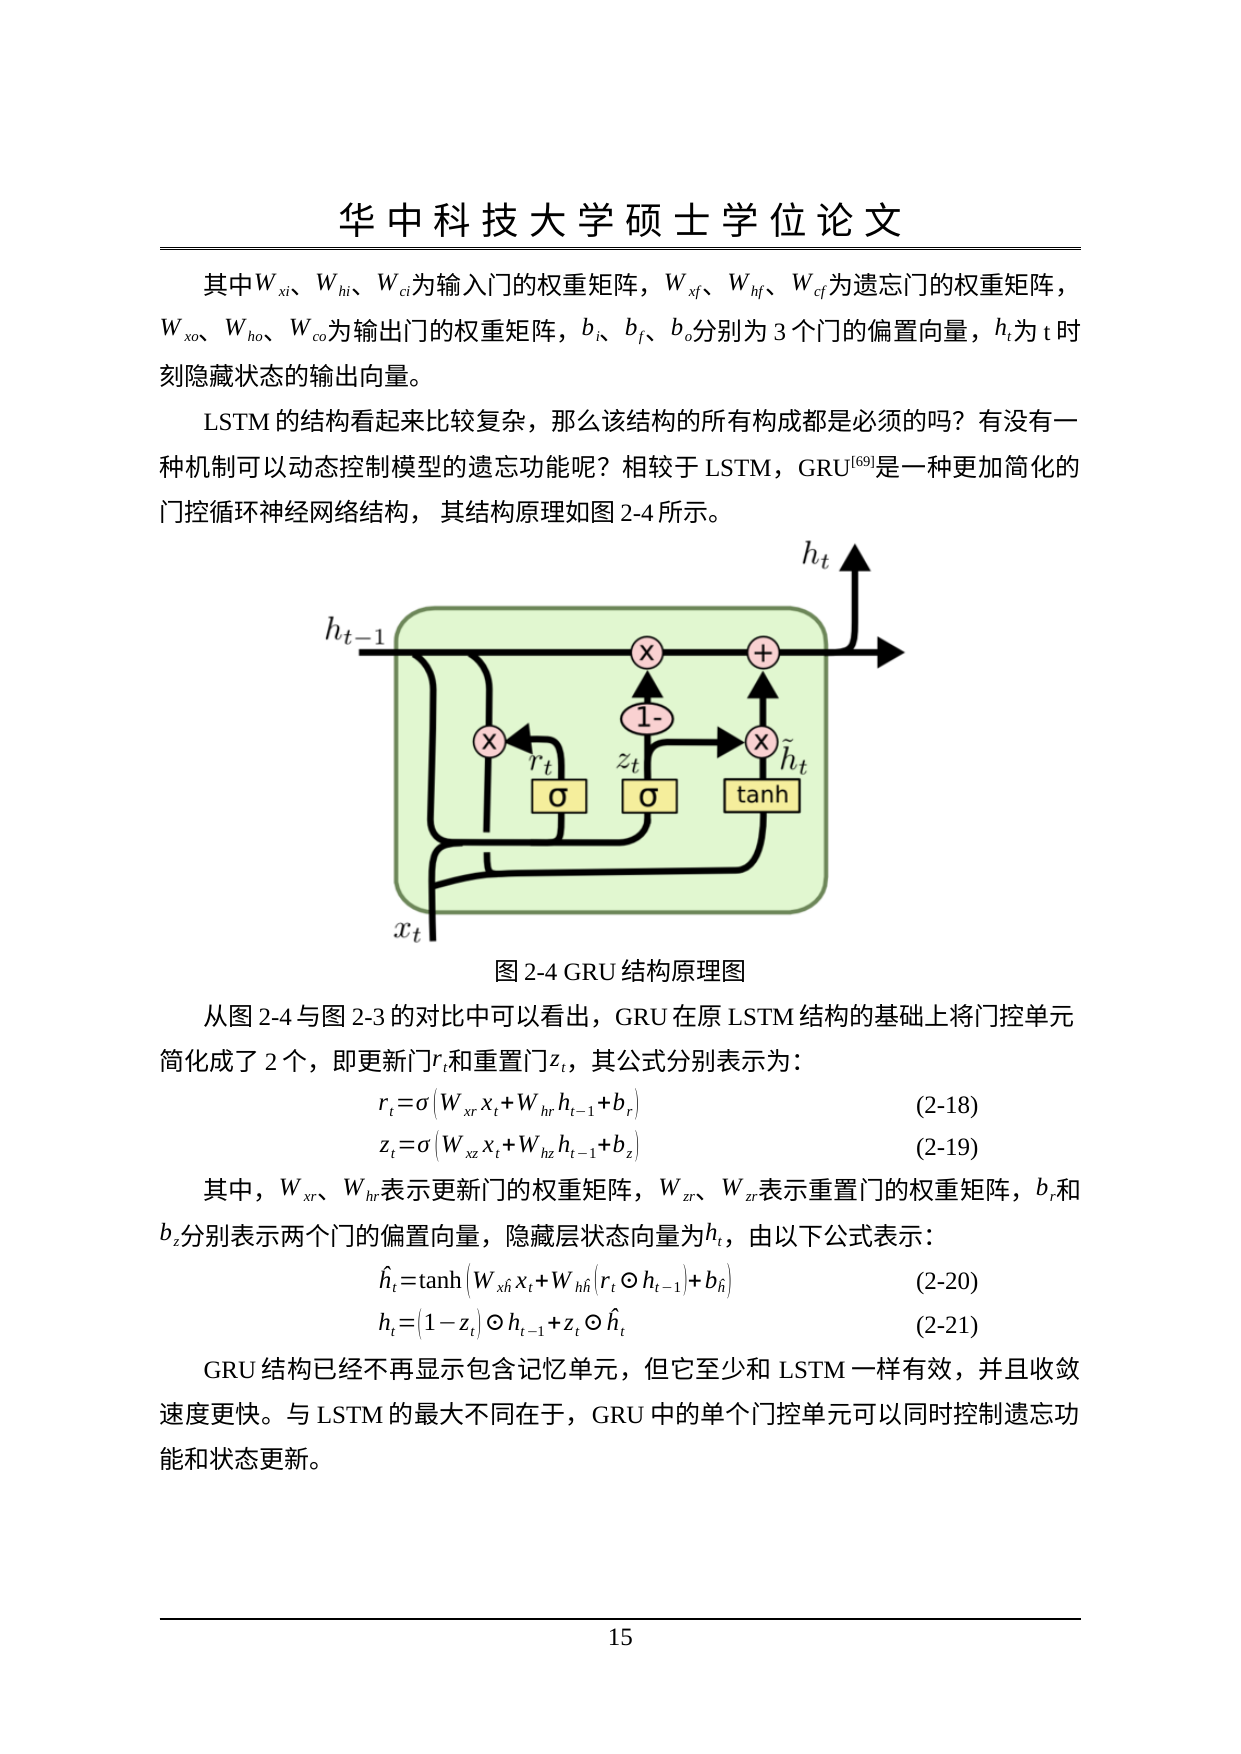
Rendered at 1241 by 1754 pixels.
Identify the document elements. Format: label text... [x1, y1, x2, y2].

text (2-21) [378, 1307, 1081, 1342]
text GRU结构已经不再显示包含记忆单元，但它至少和LSTM一样有效，并且收敛速度更快。与LSTM的最大不同在于，GRU中的单个门控单元可以同时控制遗忘功能和状态更新。 [159, 1349, 1081, 1476]
picture [313, 537, 927, 944]
text 其中，、表示更新门的权重矩阵，、表示重置门的权重矩阵，和分别表示两个门的偏置向量，隐藏层状态向量为，由以下公式表示： [159, 1171, 1081, 1252]
text 其中、、为输入门的权重矩阵，、、为遗忘门的权重矩阵，、、为输出门的权重矩阵，、、分别为3个门的偏置向量，为t时刻隐藏状态的输出向量。 [159, 266, 1081, 393]
text LSTM的结构看起来比较复杂，那么该结构的所有构成都是必须的吗？有没有一种机制可以动态控制模型的遗忘功能呢？相较于LSTM，GRU[69]是一种更加简化的门控循环神经网络结构， 其结构原理如图2-4所示。 [159, 402, 1081, 529]
text (2-18) [378, 1087, 1081, 1122]
text 图2-4 GRU结构原理图 [159, 951, 1081, 987]
text (2-20) [378, 1261, 1081, 1300]
text (2-19) [378, 1129, 1081, 1164]
text 从图2-4与图2-3的对比中可以看出，GRU在原LSTM结构的基础上将门控单元简化成了2个，即更新门和重置门，其公式分别表示为： [159, 996, 1081, 1078]
